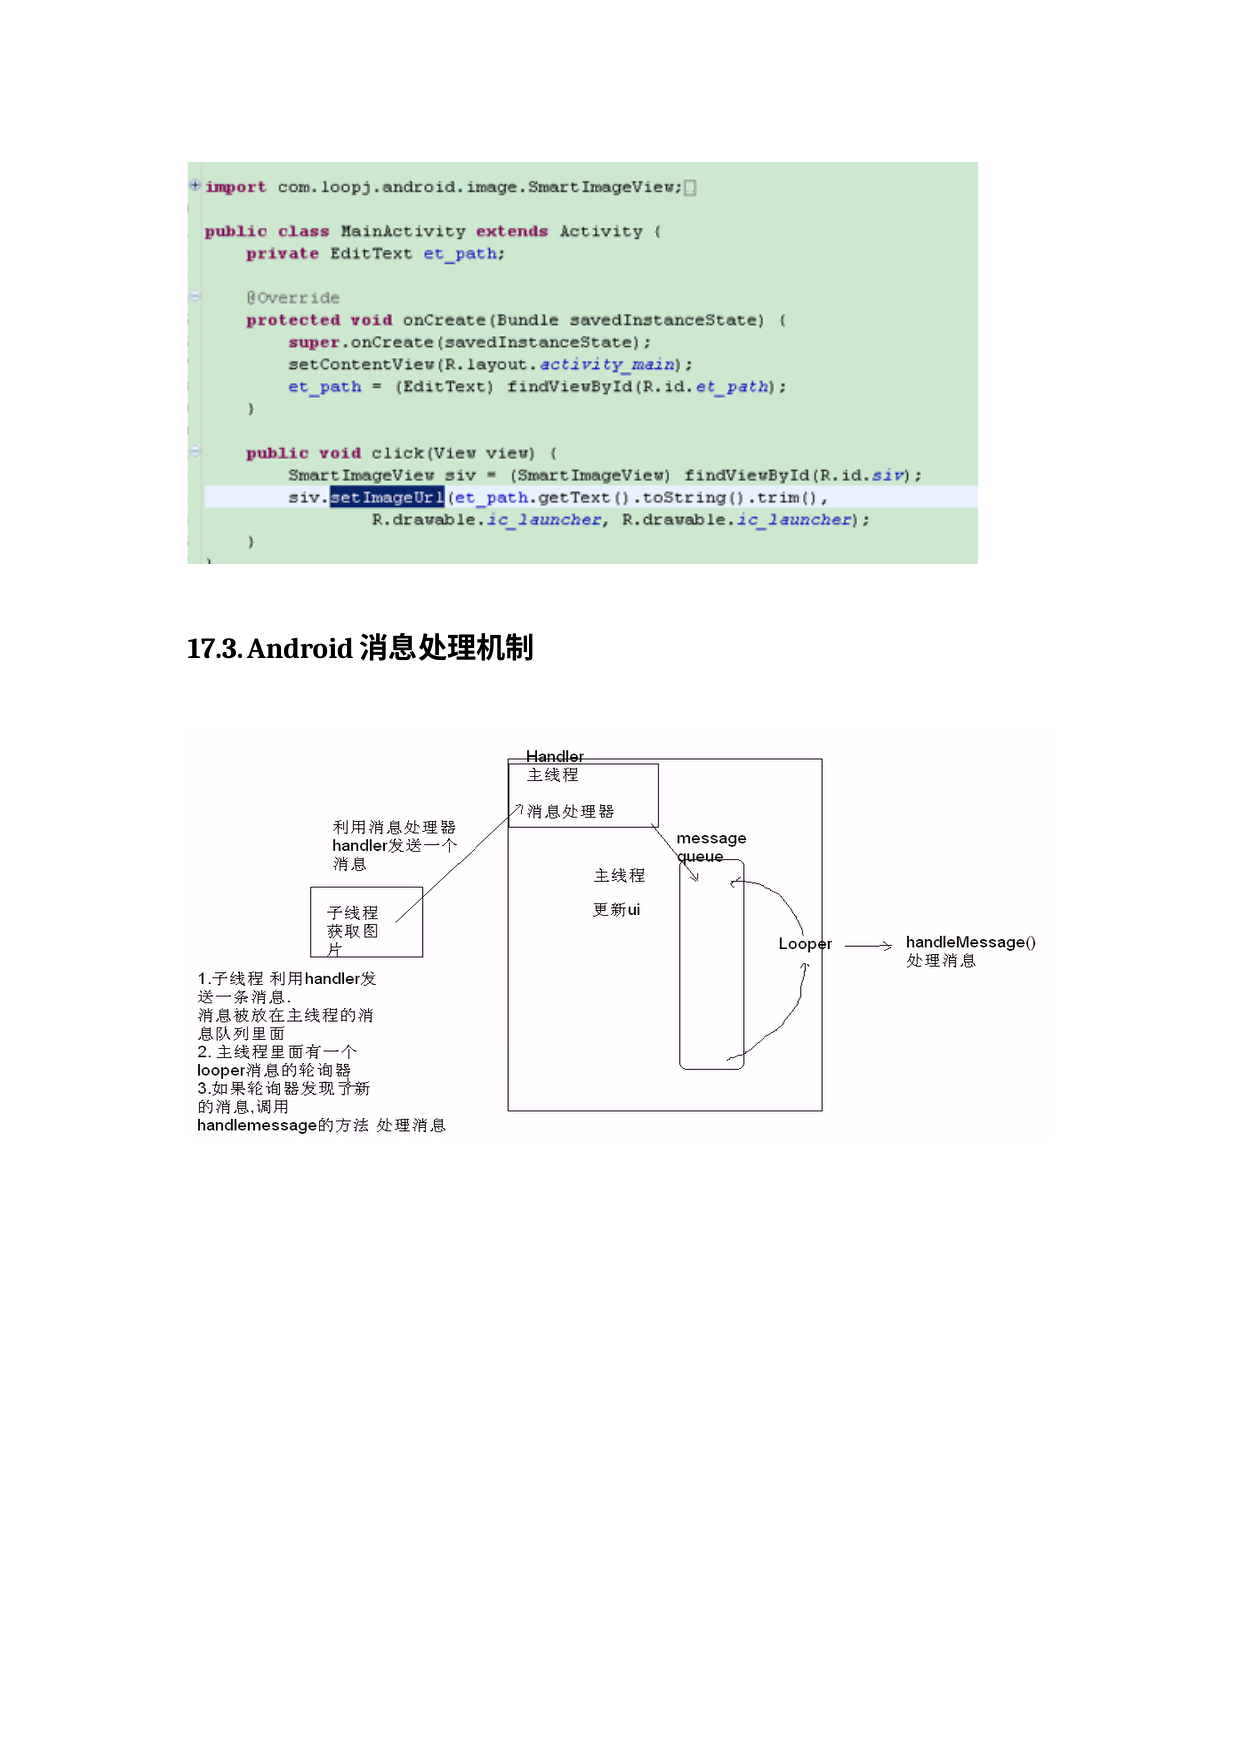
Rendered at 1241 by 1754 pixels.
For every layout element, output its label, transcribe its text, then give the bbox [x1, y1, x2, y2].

subtitle Android消息处理机制 [187, 614, 1053, 679]
picture [187, 732, 1053, 1138]
picture [187, 162, 979, 564]
